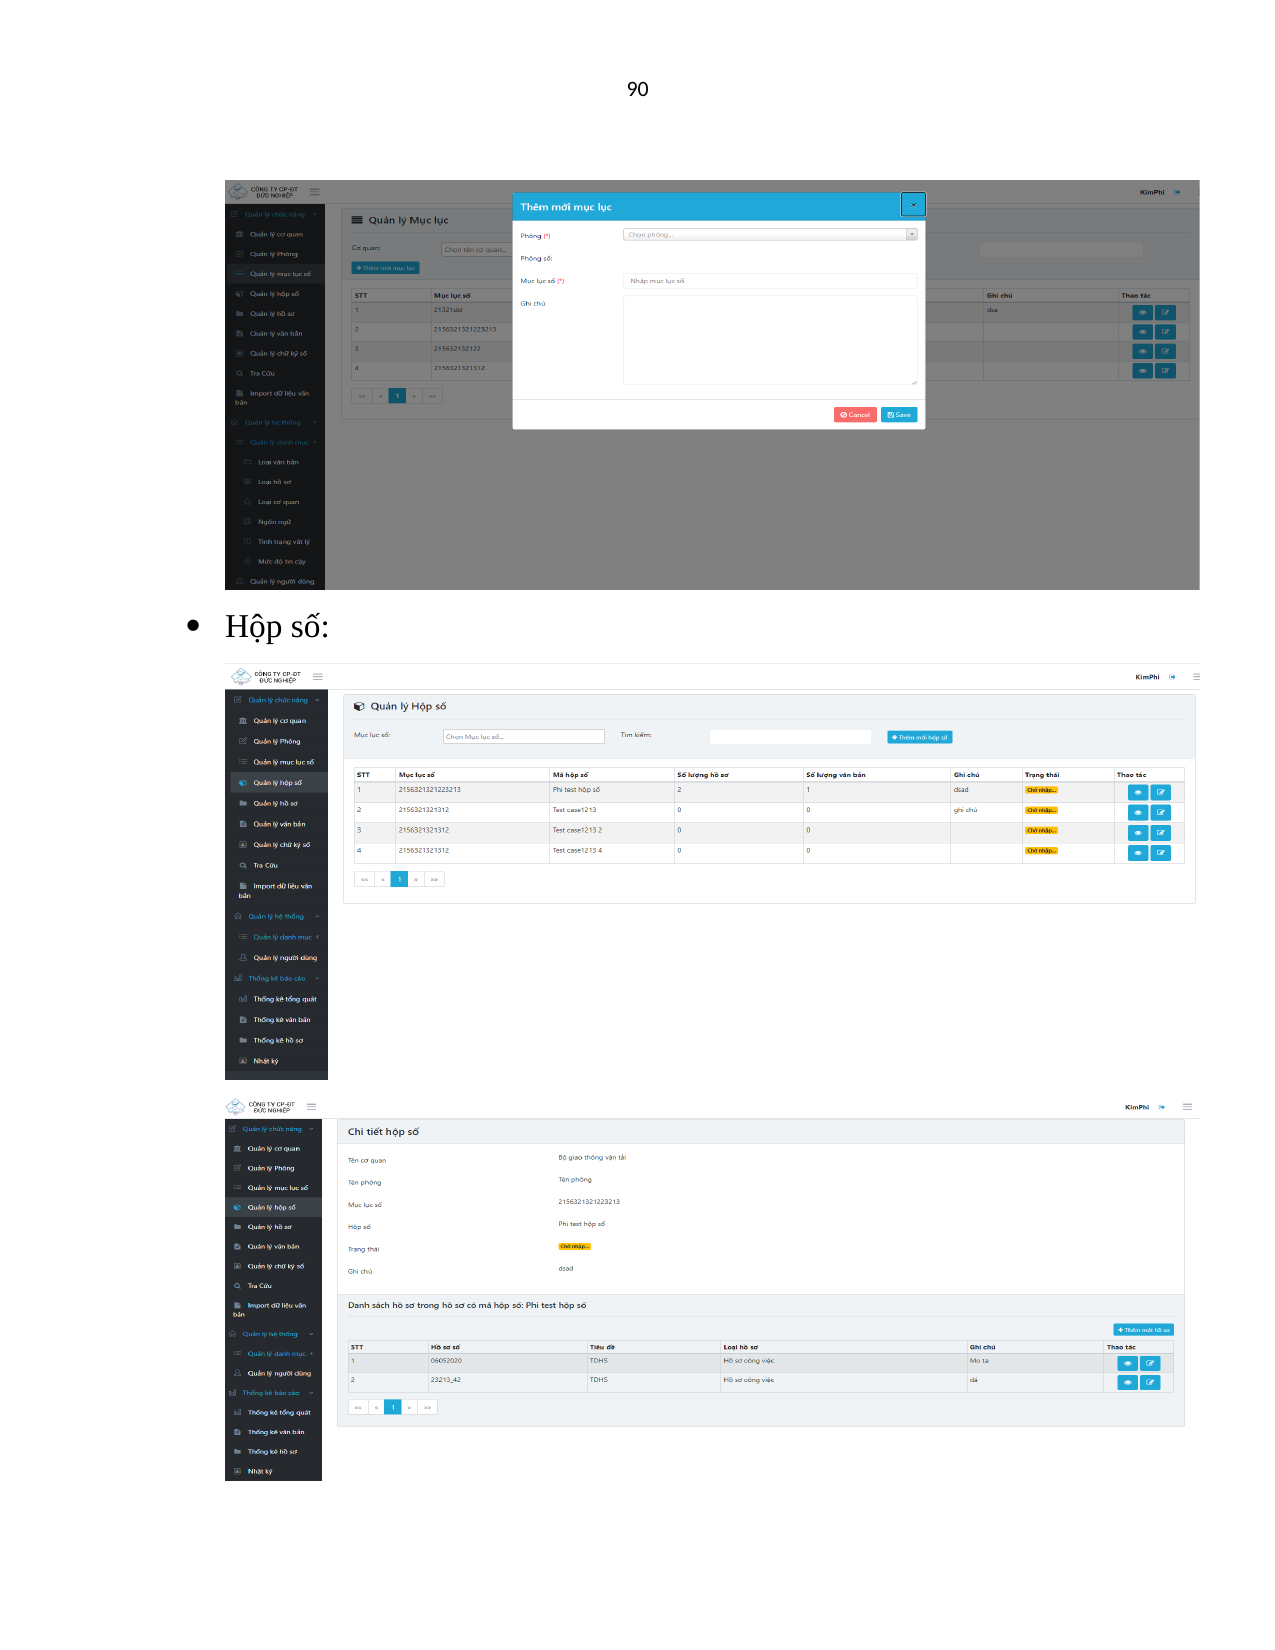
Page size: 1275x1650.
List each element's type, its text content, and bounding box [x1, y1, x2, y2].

picture [225, 1096, 1200, 1481]
list Hộp số: [187, 606, 1125, 645]
picture [225, 663, 1200, 1080]
picture [225, 180, 1200, 590]
